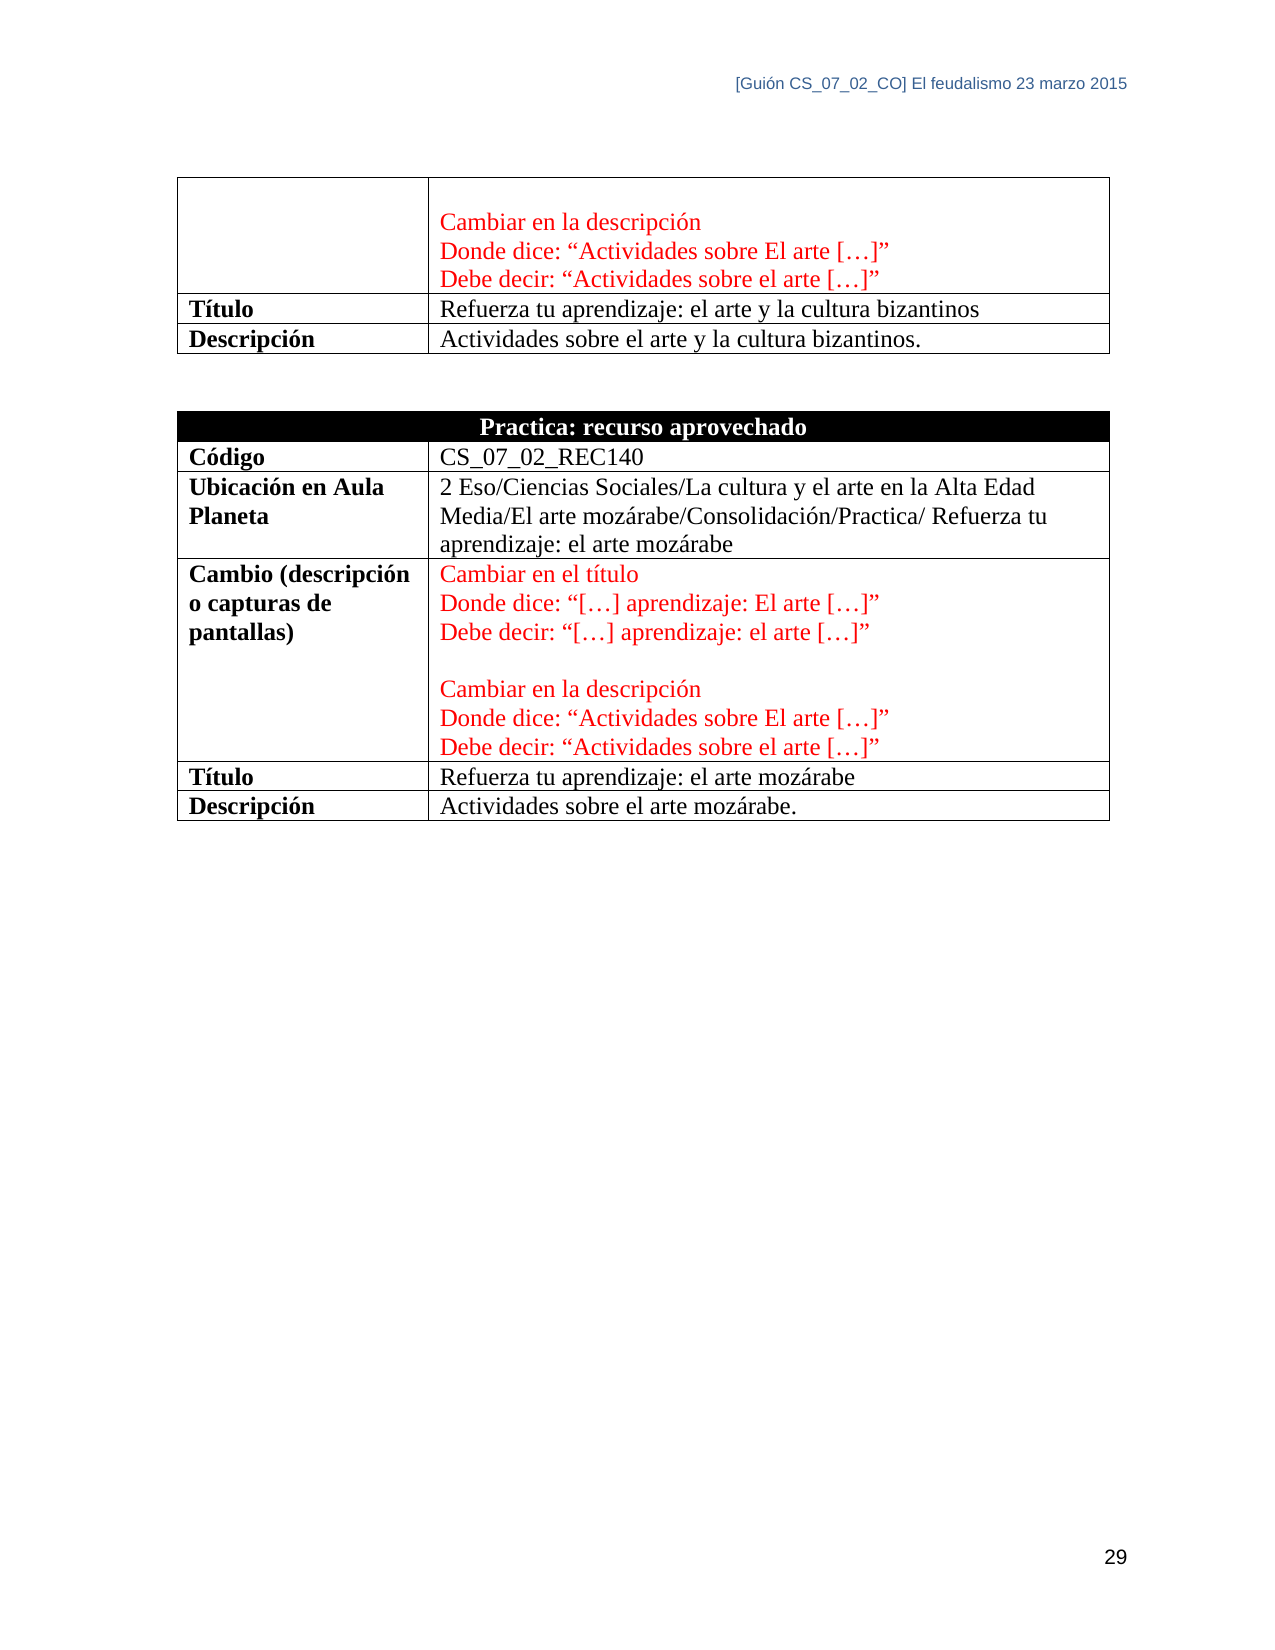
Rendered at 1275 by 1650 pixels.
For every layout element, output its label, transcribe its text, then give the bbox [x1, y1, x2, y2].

table_cell Actividades sobre el arte mozárabe. [429, 791, 1109, 820]
table_cell Actividades sobre el arte y la cultura bizantinos. [429, 324, 1109, 353]
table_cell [429, 178, 1109, 293]
table_cell Refuerza tu aprendizaje: el arte mozárabe [429, 762, 1109, 790]
table_cell Descripción [178, 324, 428, 353]
table_cell Título [178, 294, 428, 323]
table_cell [178, 178, 428, 293]
table_cell Ubicación en Aula Planeta [178, 472, 428, 558]
table_cell Título [178, 762, 428, 790]
table_cell Cambio (descripción o capturas de pantallas) [178, 559, 428, 761]
table_cell Descripción [178, 791, 428, 820]
table_cell 2 Eso/Ciencias Sociales/La cultura y el arte en la Alta Edad Media/El arte mozárabe/Consolidación/Practica/ Refuerza tu aprendizaje: el arte mozárabe [429, 472, 1109, 558]
table_cell Código [178, 442, 428, 471]
table_cell CS_07_02_REC140 [429, 442, 1109, 471]
table_header Practica: recurso aprovechado [178, 413, 1109, 441]
table_cell Refuerza tu aprendizaje: el arte y la cultura bizantinos [429, 294, 1109, 323]
